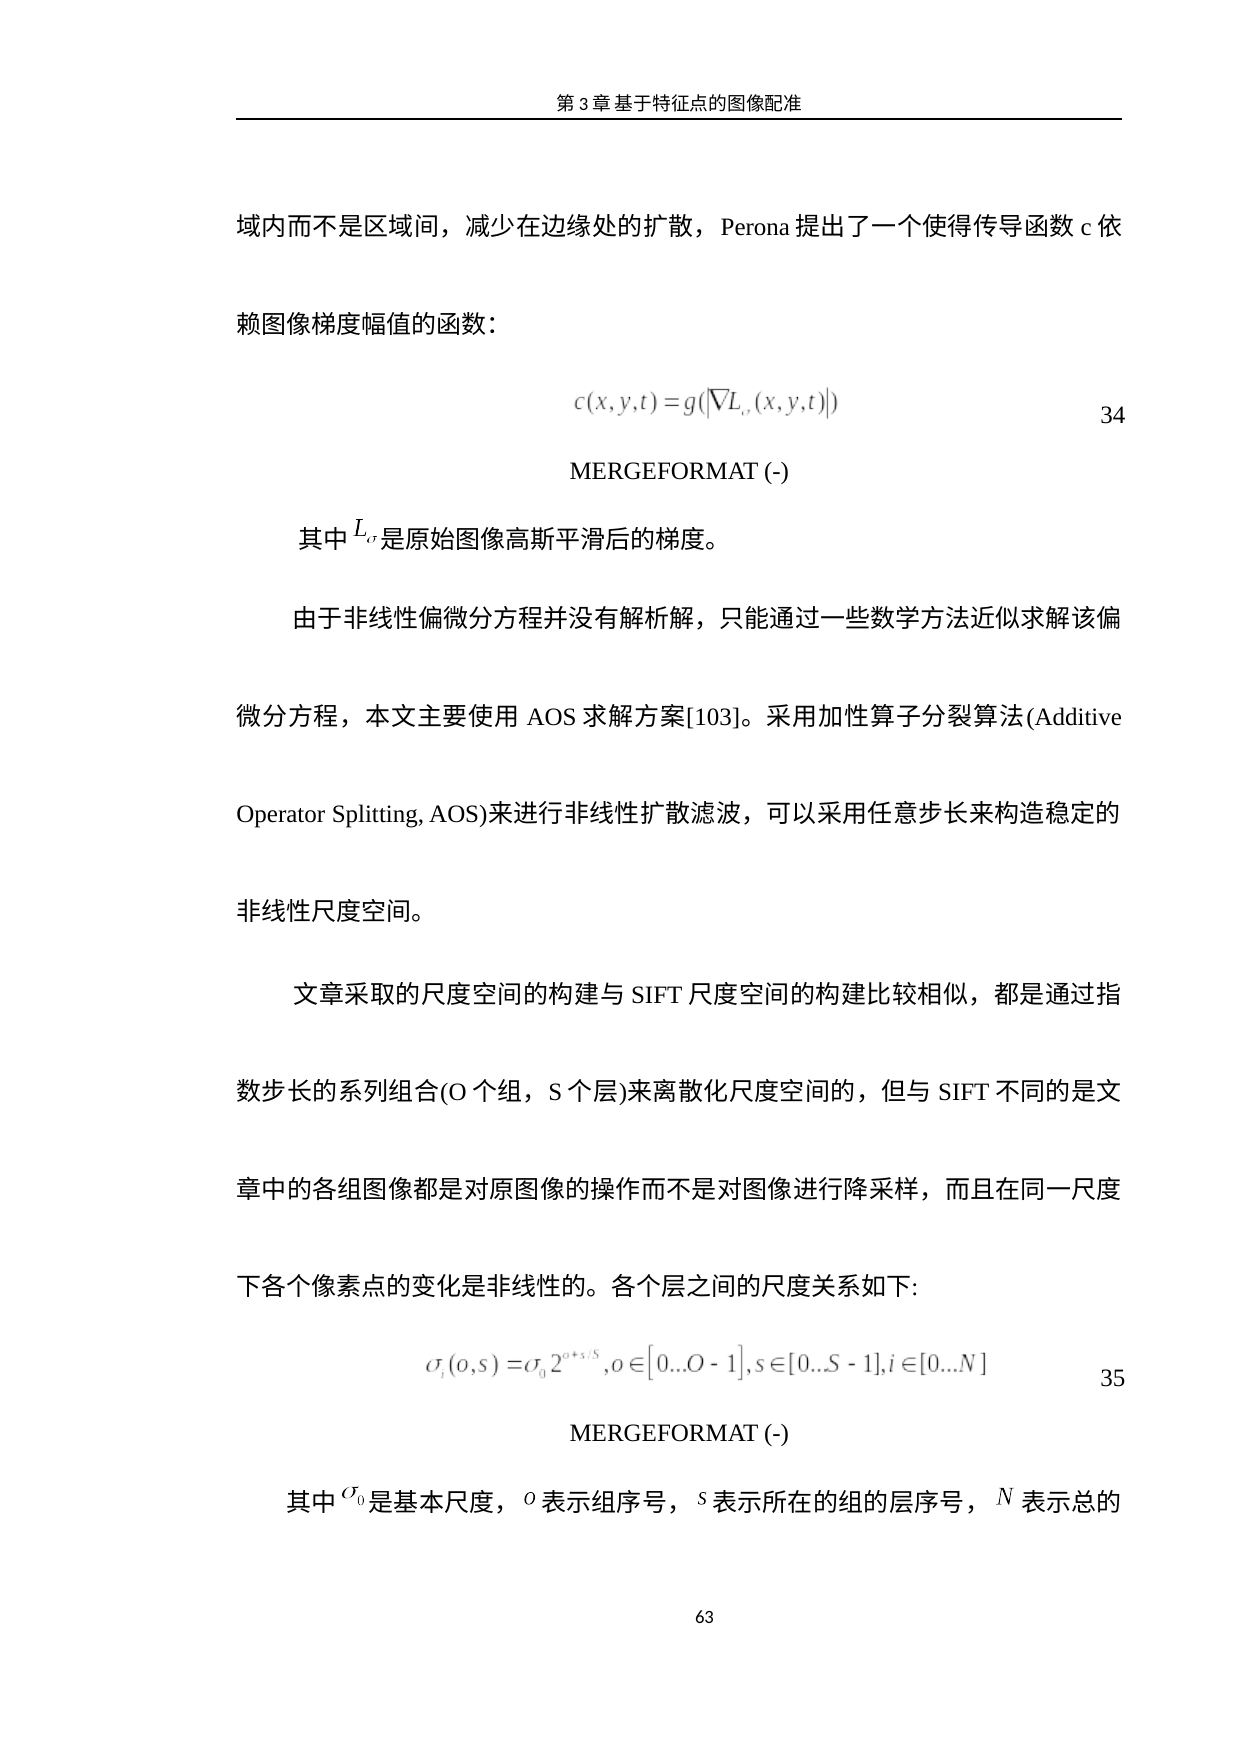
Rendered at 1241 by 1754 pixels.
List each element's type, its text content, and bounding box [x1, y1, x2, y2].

text 文章采取的尺度空间的构建与SIFT尺度空间的构建比较相似，都是通过指数步长的系列组合(O个组，S个层)来离散化尺度空间的，但与SIFT不同的是文章中的各组图像都是对原图像的操作而不是对图像进行降采样，而且在同一尺度下各个像素点的变化是非线性的。各个层之间的尺度关系如下: [236, 960, 1122, 1317]
text 由于非线性偏微分方程并没有解析解，只能通过一些数学方法近似求解该偏微分方程，本文主要使用AOS求解方案[103]。采用加性算子分裂算法(Additive Operator Splitting, AOS)来进行非线性扩散滤波，可以采用任意步长来构造稳定的非线性尺度空间。 [236, 584, 1122, 942]
text 其中是基本尺度，表示组序号，表示所在的组的层序号，表示总的层数，为了进行非线性扩散滤波，需要将尺度空间中的尺度单元转换到时间单元概念，其转换如下： [236, 1463, 1122, 1528]
text 其中是原始图像高斯平滑后的梯度。 [236, 501, 1122, 566]
